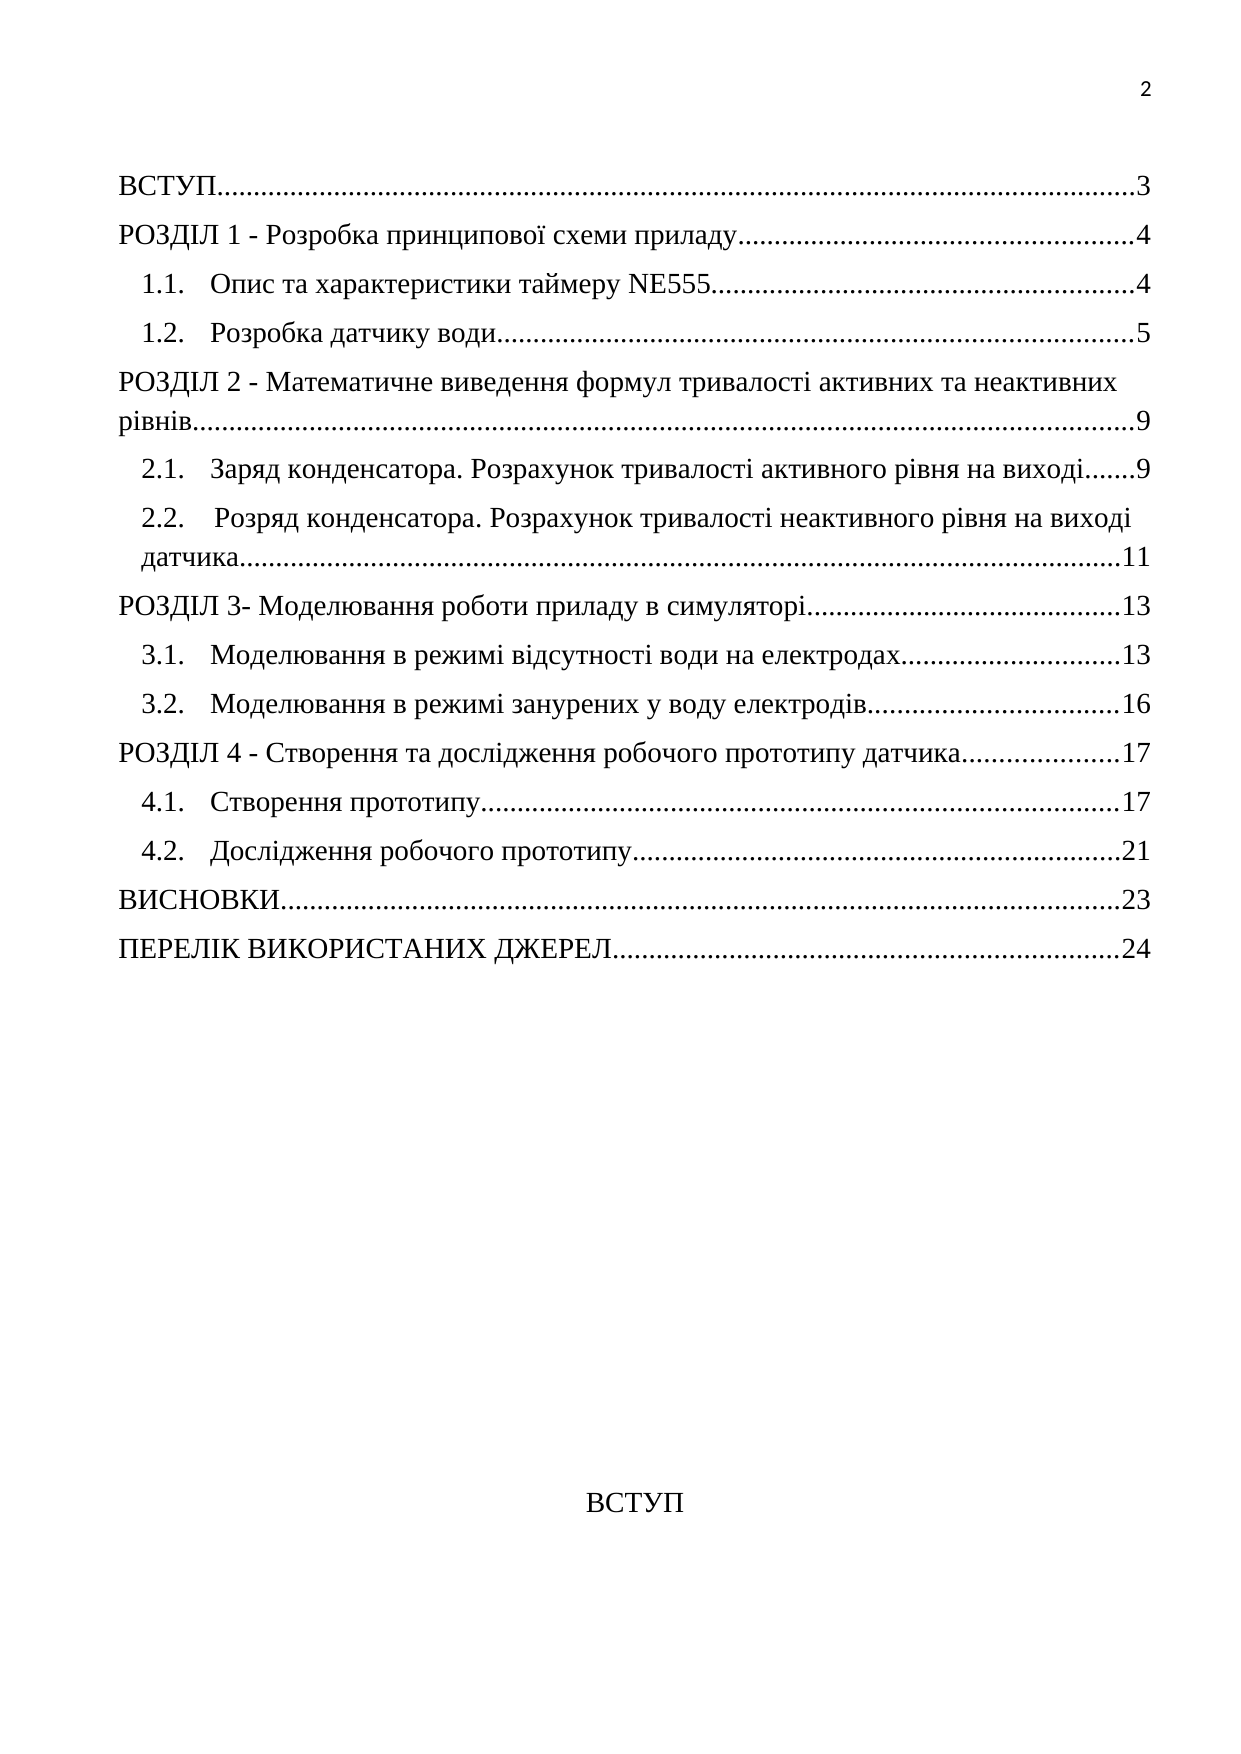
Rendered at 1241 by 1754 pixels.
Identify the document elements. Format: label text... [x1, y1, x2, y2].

subtitle ВСТУП [118, 1485, 1152, 1519]
